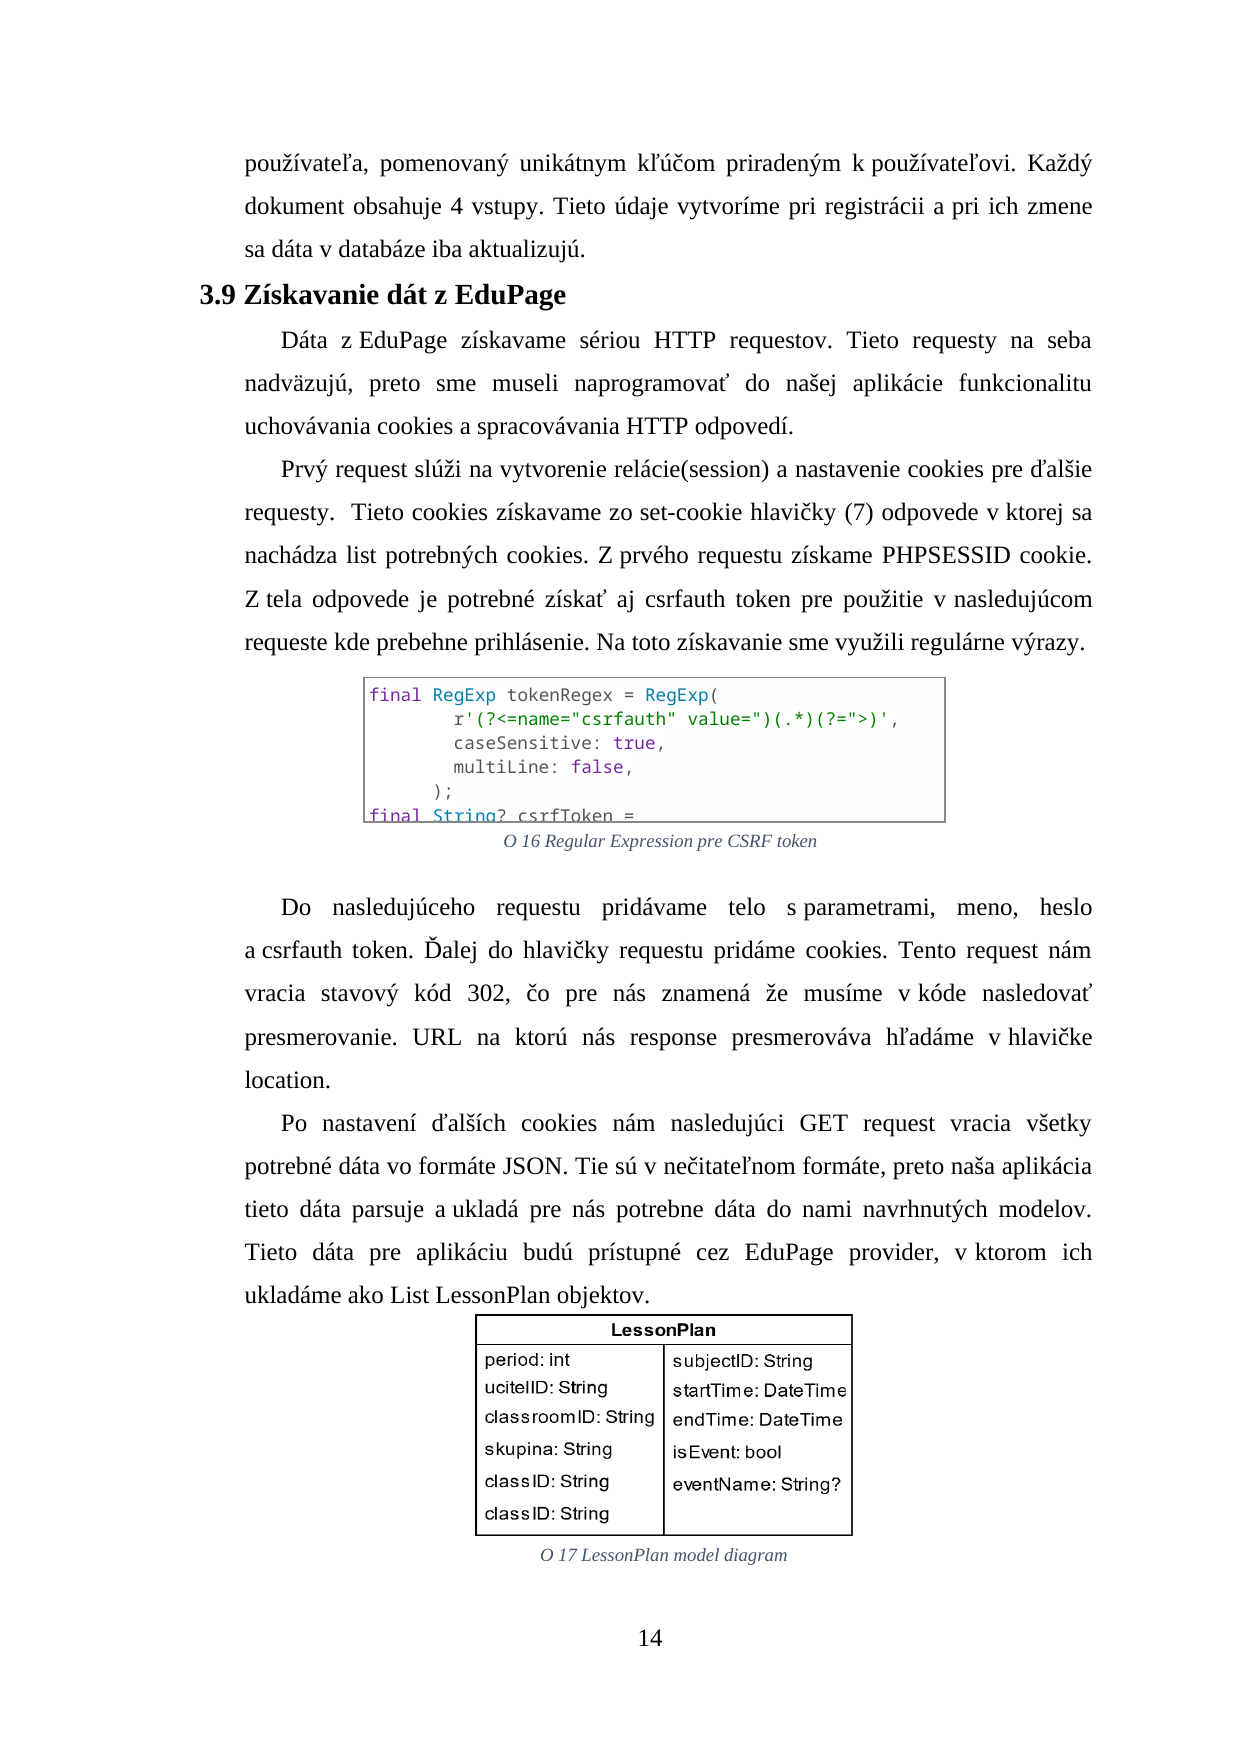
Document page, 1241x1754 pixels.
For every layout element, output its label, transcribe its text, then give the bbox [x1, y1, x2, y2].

text Po nastavení ďalších cookies nám nasledujúci GET request vracia všetky potrebné dáta vo formáte JSON. Tie sú v nečitateľnom formáte, preto naša aplikácia tieto dáta parsuje a ukladá pre nás potrebne dáta do nami navrhnutých modelov. Tieto dáta pre aplikáciu budú prístupné cez EduPage provider, v ktorom ich ukladáme ako List LessonPlan objektov. [244, 1108, 1092, 1309]
text Dáta z EduPage získavame sériou HTTP requestov. Tieto requesty na seba nadväzujú, preto sme museli naprogramovať do našej aplikácie funkcionalitu uchovávania cookies a spracovávania HTTP odpovedí. [244, 325, 1092, 440]
picture [475, 1314, 854, 1537]
text Prvý request slúži na vytvorenie relácie(session) a nastavenie cookies pre ďalšie requesty. Tieto cookies získavame zo set-cookie hlavičky odpovede v ktorej sa nachádza list potrebných cookies. Z prvého requestu získame PHPSESSID cookie. Z tela odpovede je potrebné získať aj csrfauth token pre použitie v nasledujúcom requeste kde prebehne prihlásenie. Na toto získavanie sme využili regulárne výrazy. [244, 454, 1092, 656]
text Získavanie dát z EduPage [199, 277, 1092, 311]
text Do nasledujúceho requestu pridávame telo s parametrami, meno, heslo a csrfauth token. Ďalej do hlavičky requestu pridáme cookies. Tento request nám vracia stavový kód 302, čo pre nás znamená že musíme v kóde nasledovať presmerovanie. URL na ktorú nás response presmerováva hľadáme v hlavičke location. [244, 670, 1092, 1093]
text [244, 148, 1092, 263]
